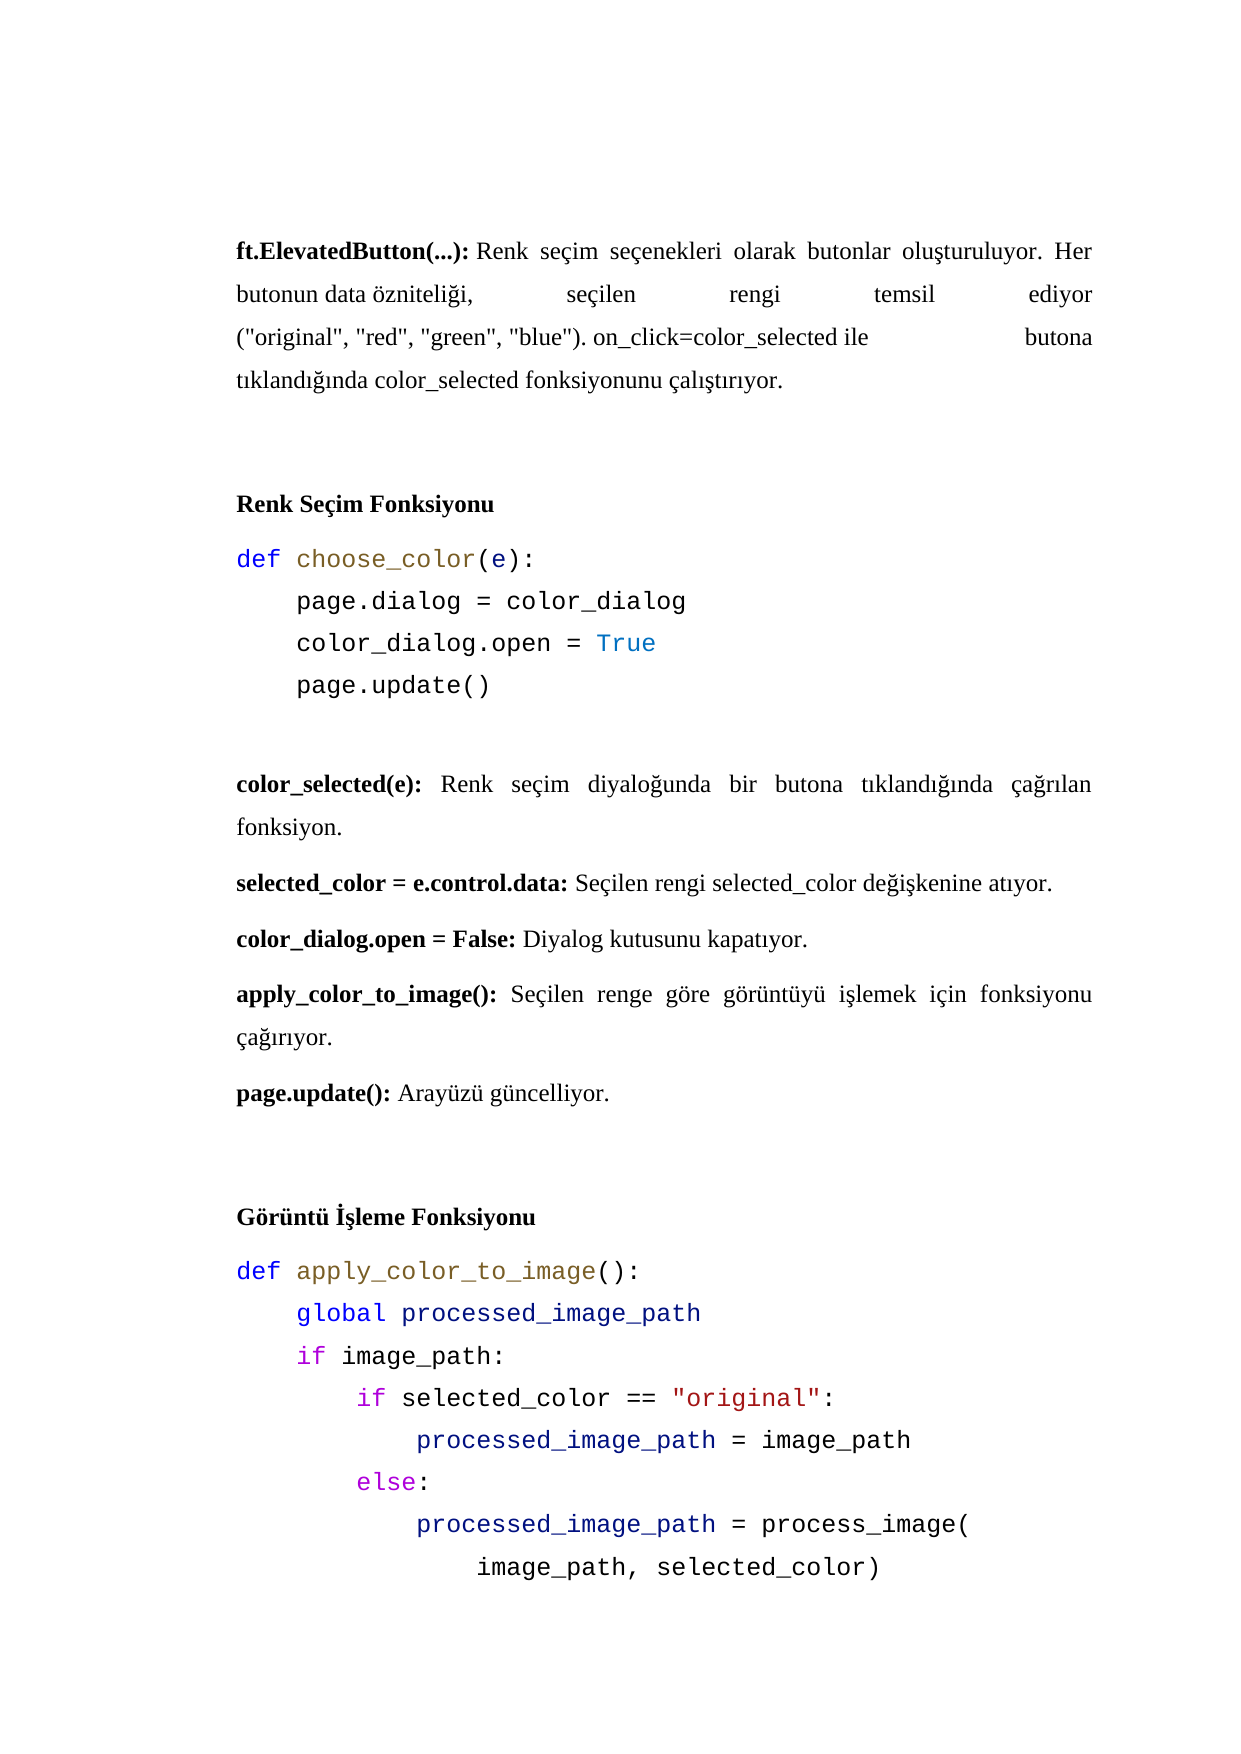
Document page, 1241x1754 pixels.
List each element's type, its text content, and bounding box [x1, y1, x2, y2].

text def apply_color_to_image(): [236, 1257, 1092, 1287]
text page.dialog = color_dialog [236, 587, 1092, 617]
text selected_color = e.control.data: Seçilen rengi selected_color değişkenine atıyor. [236, 868, 1092, 897]
text image_path, selected_color) [236, 1553, 1092, 1582]
text page.update(): Arayüzü güncelliyor. [236, 1078, 1092, 1107]
text ft.ElevatedButton(...): Renk seçim seçenekleri olarak butonlar oluşturuluyor. Her butonun data özniteliği, seçilen rengi temsil ediyor ("original", "red", "green", "blue"). on_click=color_selected ile butona tıklandığında color_selected fonksiyonunu çalıştırıyor. [236, 236, 1092, 394]
text color_dialog.open = False: Diyalog kutusunu kapatıyor. [236, 924, 1092, 952]
text page.update() [236, 672, 1092, 701]
text apply_color_to_image(): Seçilen renge göre görüntüyü işlemek için fonksiyonu çağırıyor. [236, 979, 1092, 1051]
text processed_image_path = process_image( [236, 1511, 1092, 1540]
text processed_image_path = image_path [236, 1426, 1092, 1456]
text Görüntü İşleme Fonksiyonu [236, 1202, 1092, 1231]
text if image_path: [236, 1342, 1092, 1372]
text else: [236, 1468, 1092, 1498]
text if selected_color == "original": [236, 1384, 1092, 1414]
text Renk Seçim Fonksiyonu [236, 489, 1092, 518]
text global processed_image_path [236, 1300, 1092, 1329]
text def choose_color(e): [236, 545, 1092, 575]
text color_dialog.open = True [236, 629, 1092, 659]
text color_selected(e): Renk seçim diyaloğunda bir butona tıklandığında çağrılan fonksiyon. [236, 769, 1092, 841]
